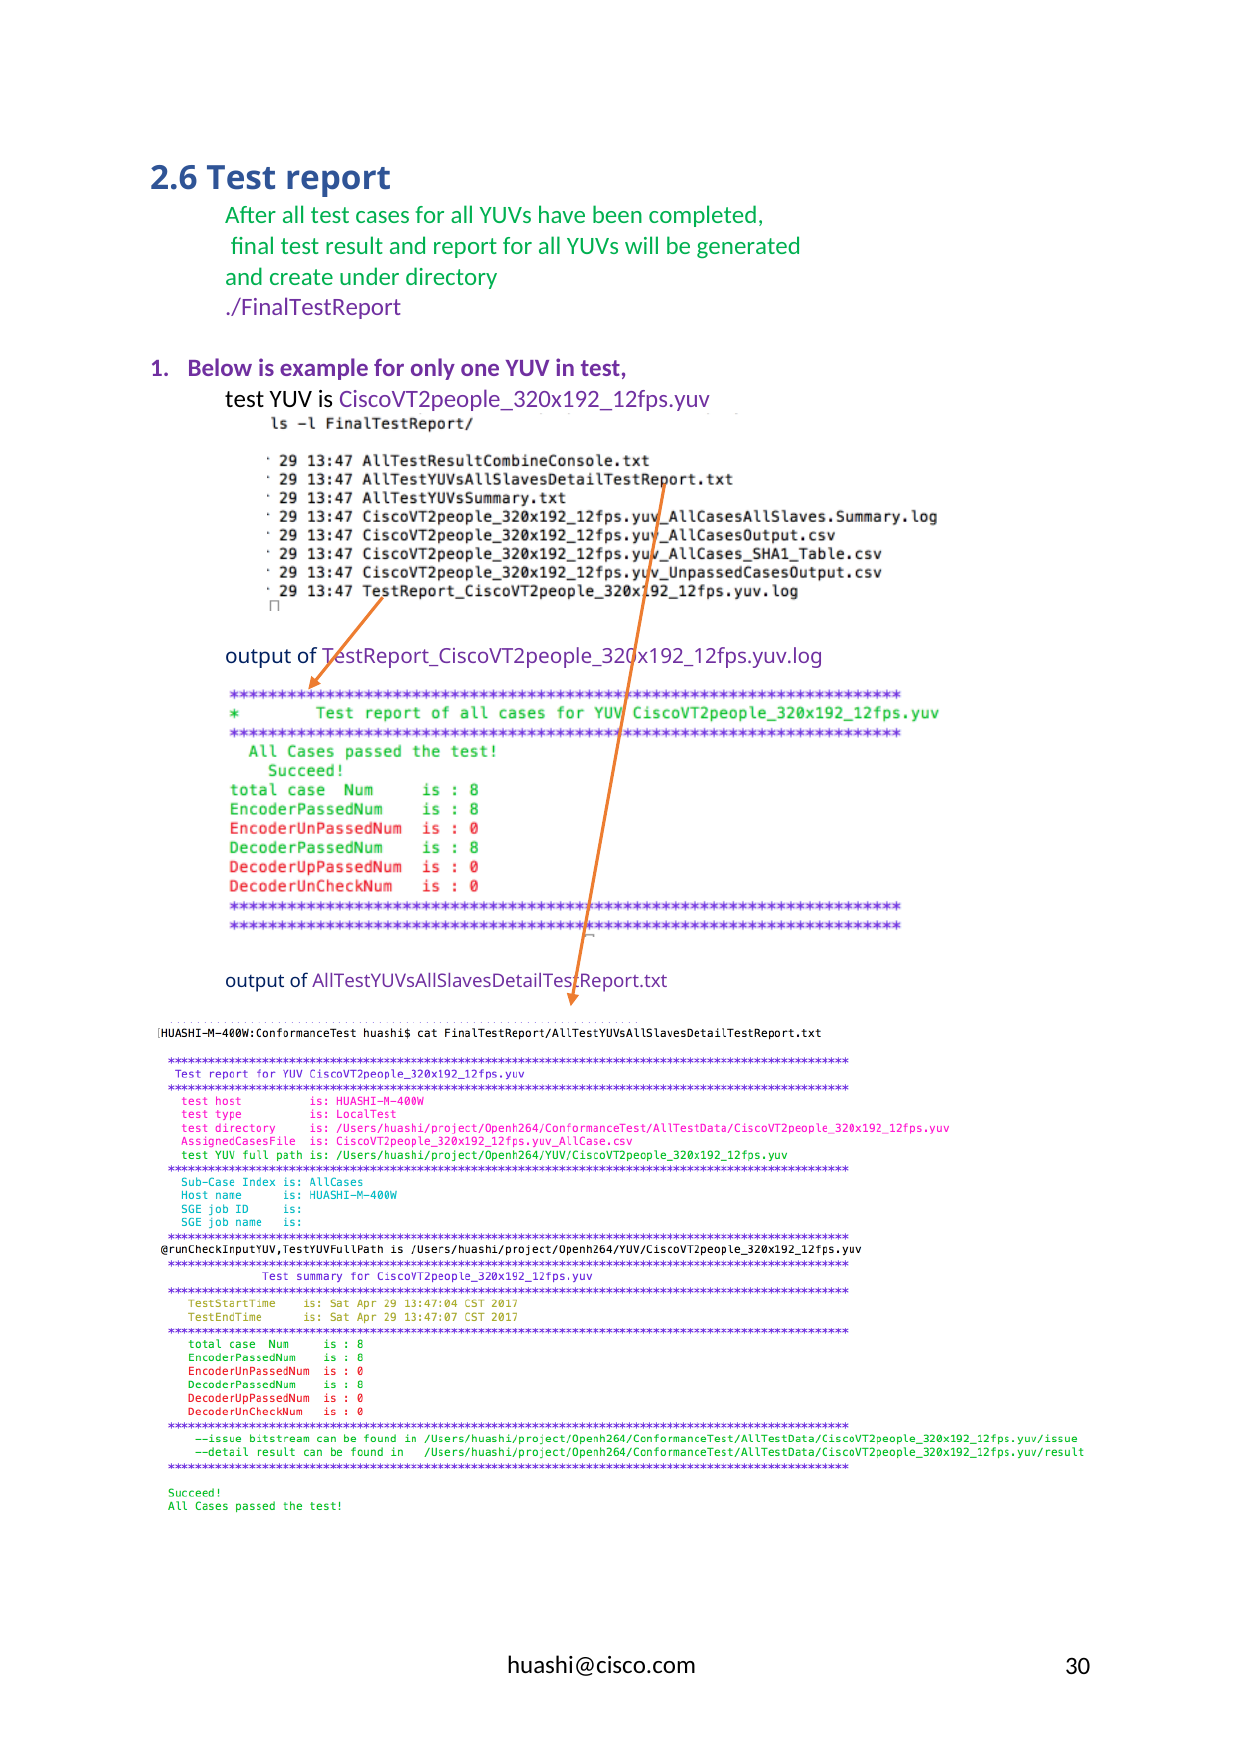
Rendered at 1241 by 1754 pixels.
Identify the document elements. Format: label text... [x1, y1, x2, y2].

picture [223, 669, 629, 937]
text output of TestReport_CiscoVT2people_320x192_12fps.yuv.log [328, 641, 634, 669]
text and create under directory [225, 261, 1090, 291]
picture [267, 413, 974, 611]
list Below is example for only one YUV in test, [150, 352, 1090, 383]
text After all test cases for all YUVs have been completed, [225, 199, 1090, 230]
picture [156, 1022, 1084, 1524]
subtitle 2.6 Test report [150, 154, 1090, 199]
text output of AllTestYUVsAllSlavesDetailTestReport.txt [225, 967, 576, 992]
text output of TestReport_CiscoVT2people_320x192_12fps.yuv.log [634, 641, 1090, 669]
text output of AllTestYUVsAllSlavesDetailTestReport.txt [576, 967, 1090, 992]
text ./FinalTestReport [225, 291, 1090, 322]
text final test result and report for all YUVs will be generated [225, 230, 1090, 261]
picture [585, 669, 1018, 937]
list test YUV is CiscoVT2people_320x192_12fps.yuv [225, 383, 1090, 413]
